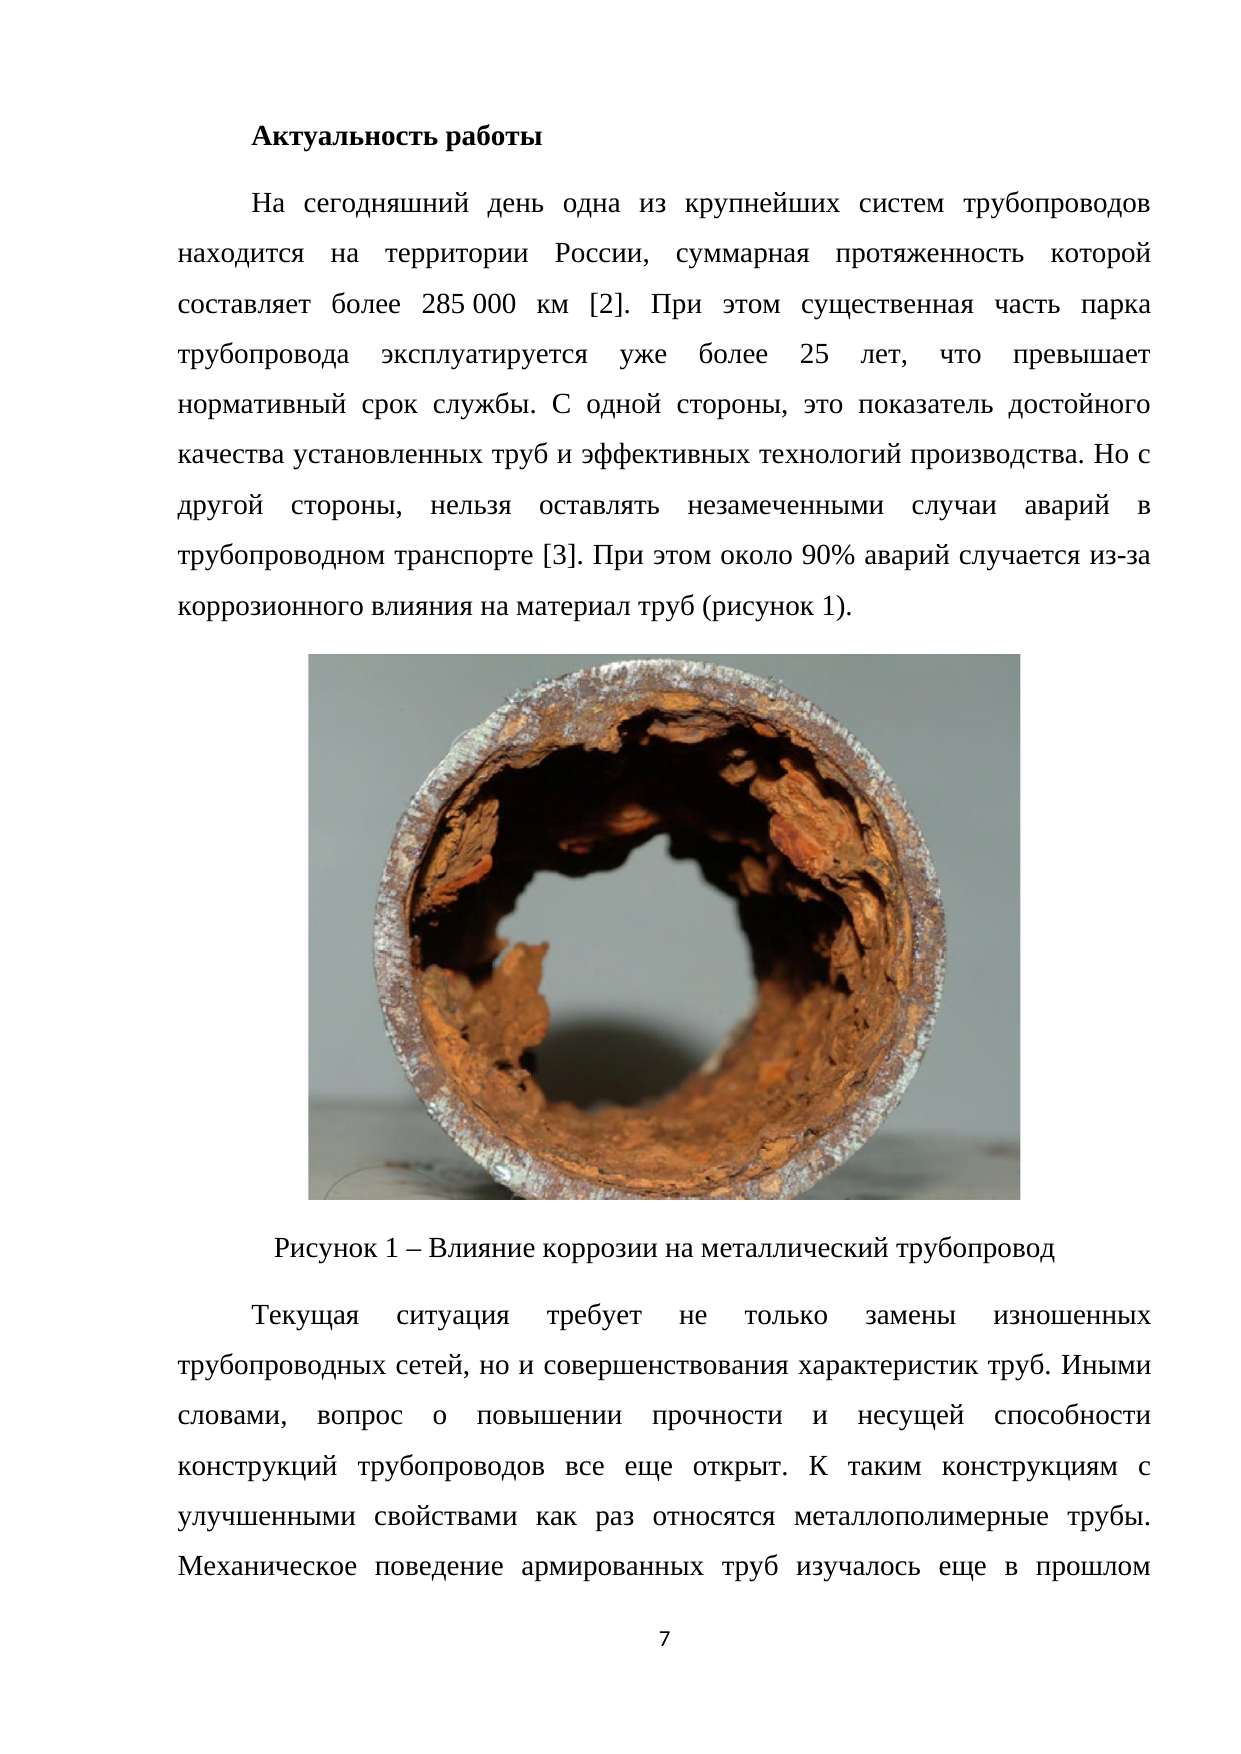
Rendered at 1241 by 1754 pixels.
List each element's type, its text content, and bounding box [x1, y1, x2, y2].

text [177, 1297, 1152, 1582]
text Актуальность работы [177, 118, 1152, 152]
text Рисунок 1 – Влияние коррозии на металлический трубопровод [177, 1230, 1152, 1263]
picture [308, 654, 1021, 1200]
text На сегодняшний день одна из крупнейших систем трубопроводов находится на территории России, суммарная протяженность которой составляет более 285 000 км [2]. При этом существенная часть парка трубопровода эксплуатируется уже более 25 лет, что превышает нормативный срок службы. С одной стороны, это показатель достойного качества установленных труб и эффективных технологий производства. Но с другой стороны, нельзя оставлять незамеченными случаи аварий в трубопроводном транспорте [3]. При этом около 90% аварий случается из-за коррозионного влияния на материал труб (рисунок 1). [177, 185, 1152, 621]
